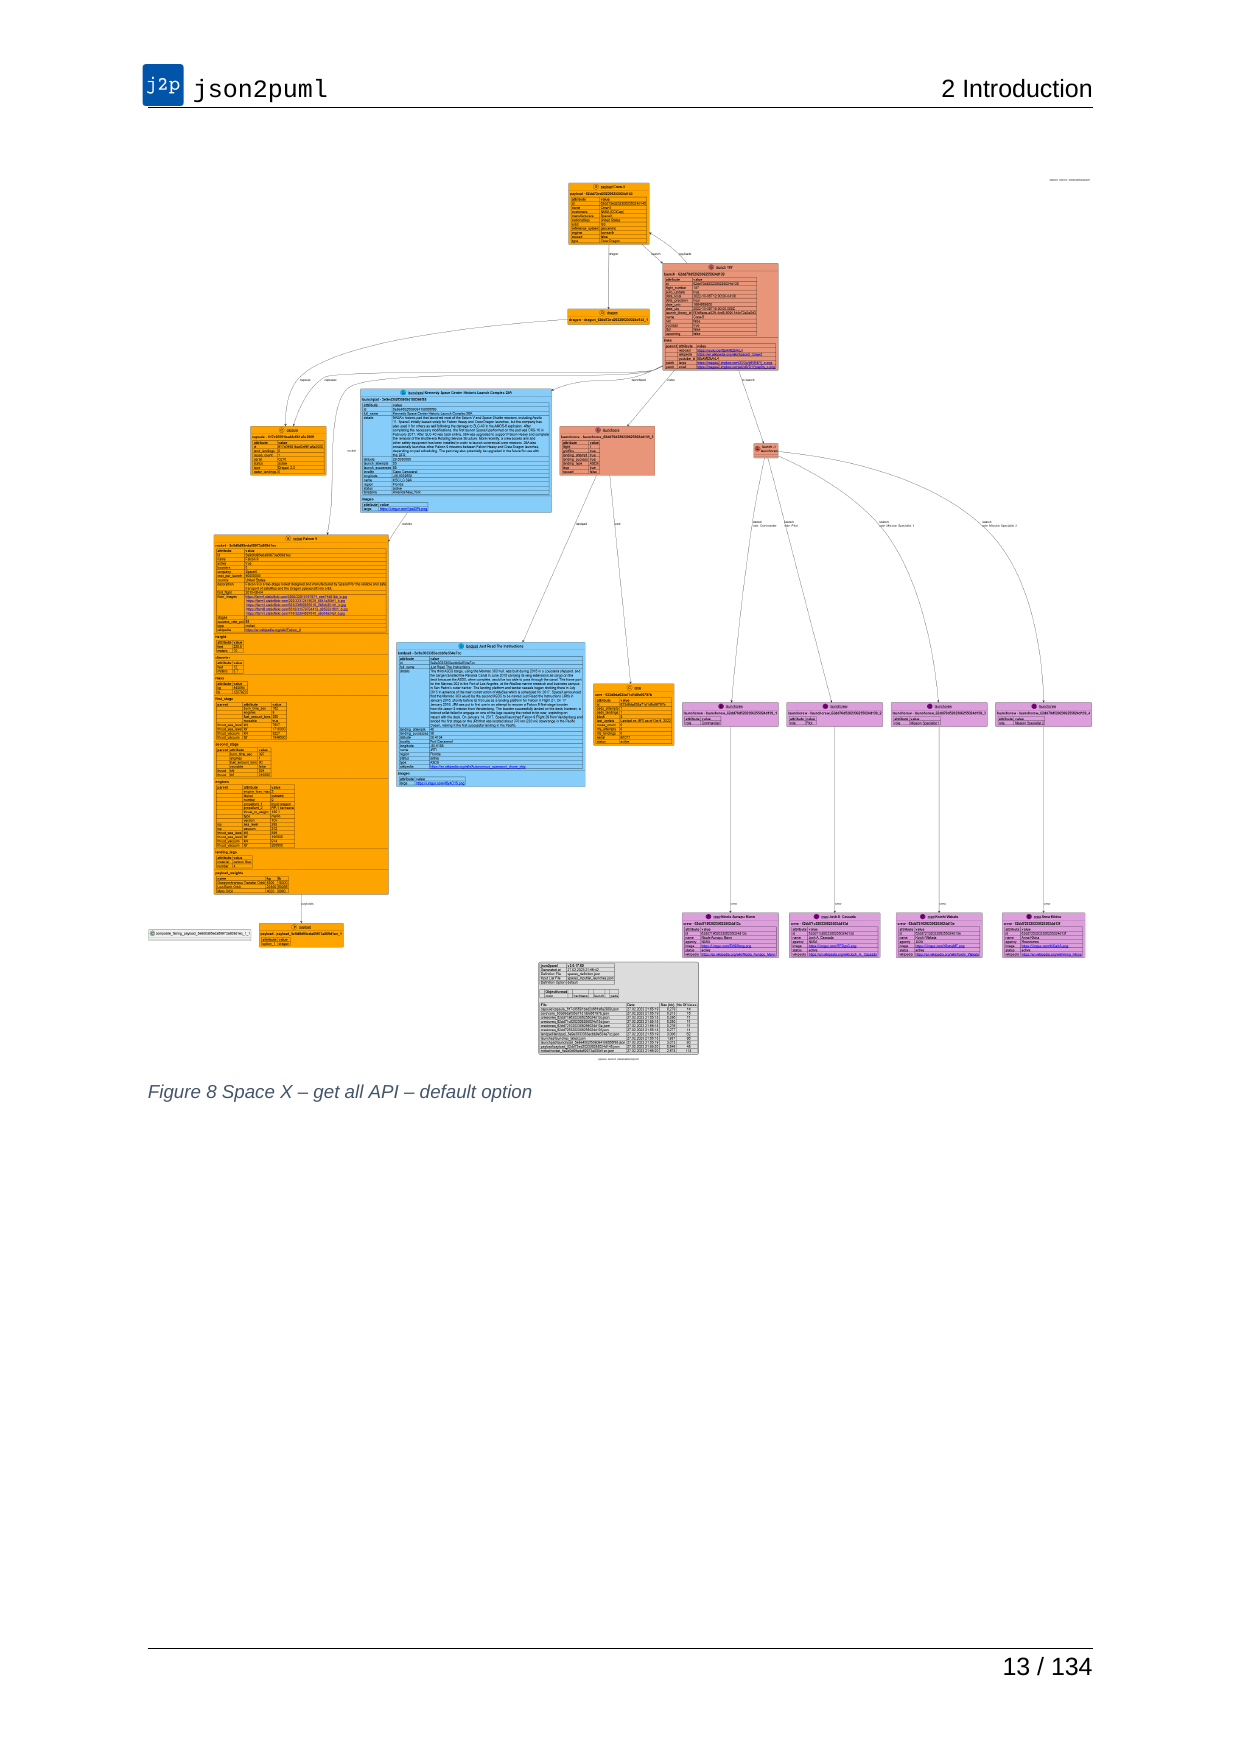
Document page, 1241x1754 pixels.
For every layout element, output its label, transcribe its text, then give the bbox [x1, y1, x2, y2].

text Figure 8 Space X – get all API – default option [148, 1081, 1093, 1102]
picture [142, 64, 184, 106]
picture [147, 178, 1093, 1062]
